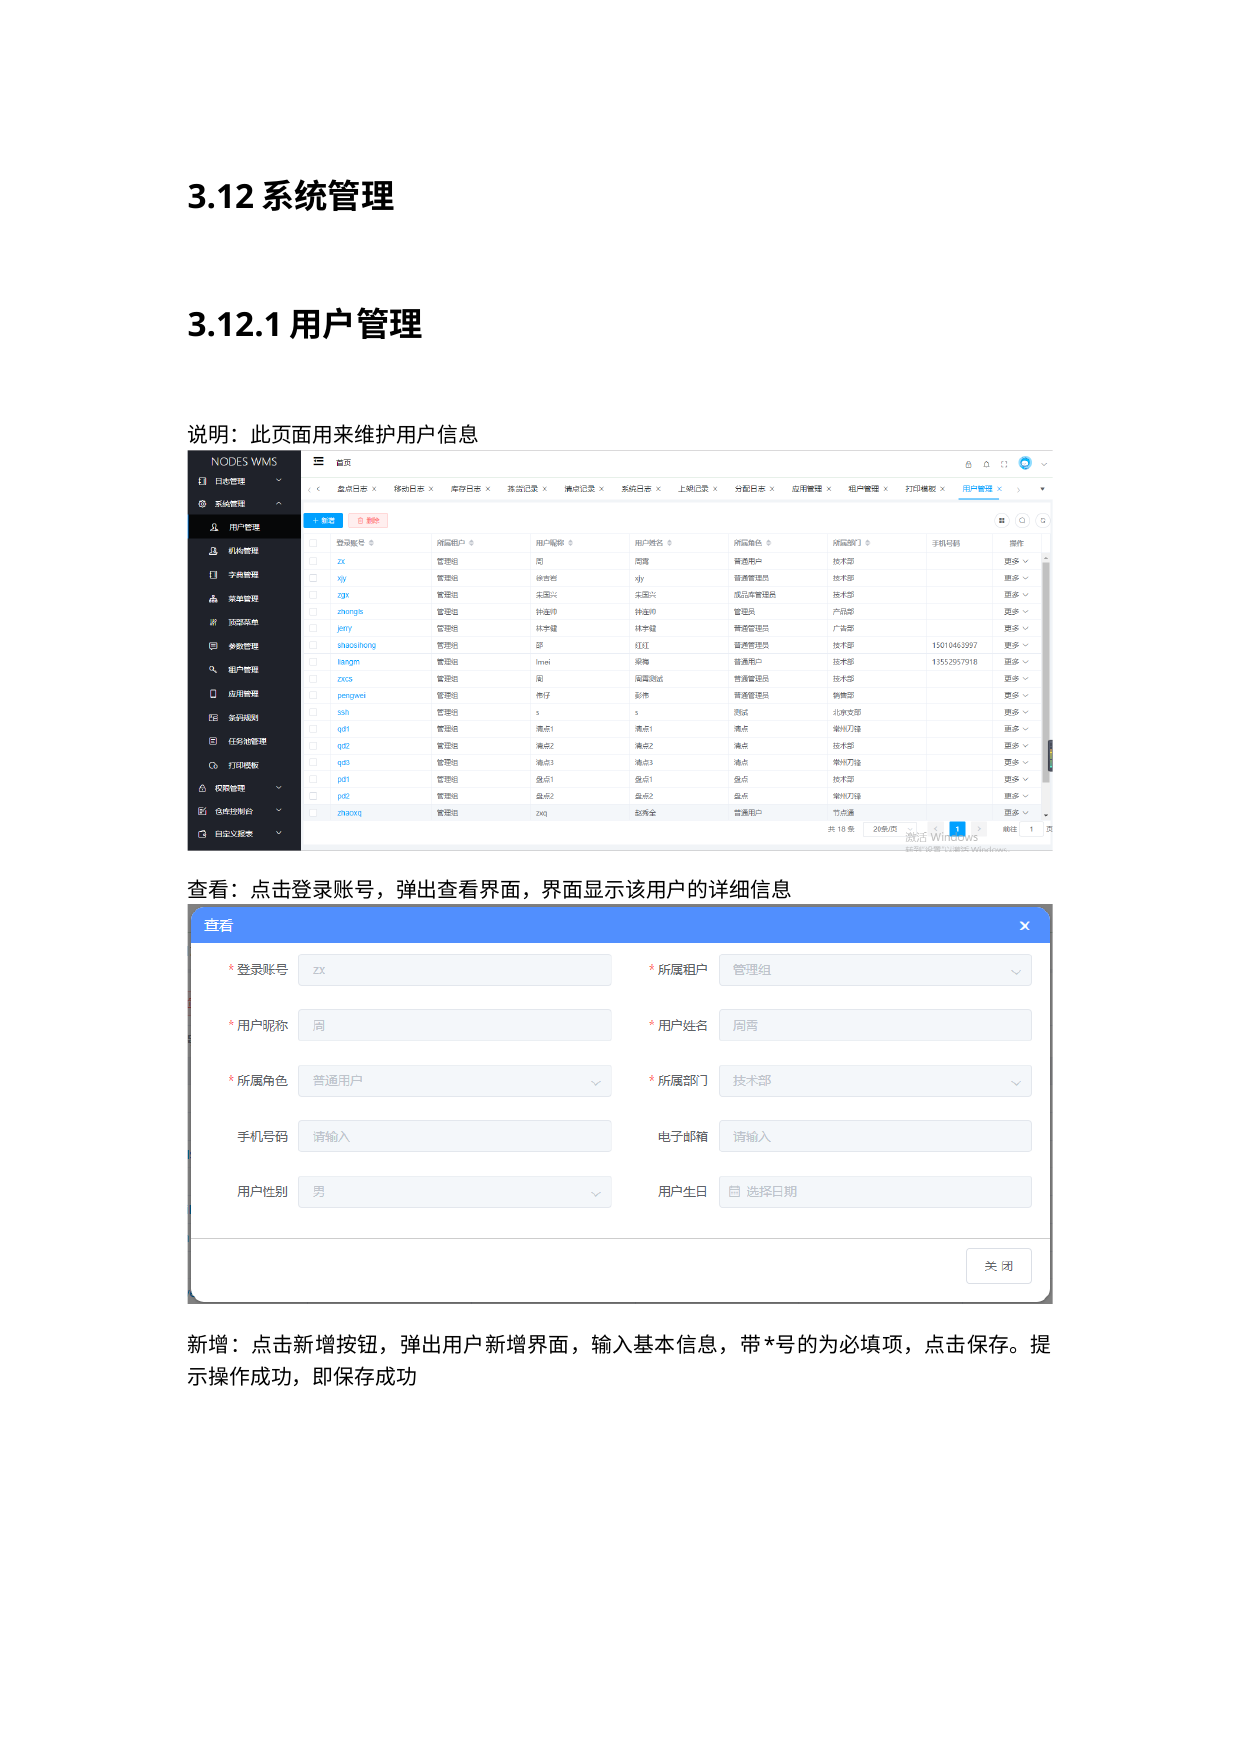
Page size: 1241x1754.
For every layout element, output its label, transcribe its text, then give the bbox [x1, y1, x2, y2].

subtitle 3.12系统管理 [187, 162, 1053, 227]
picture [187, 449, 1053, 852]
text 新增：点击新增按钮，弹出用户新增界面，输入基本信息，带*号的为必填项，点击保存。提示操作成功，即保存成功 [187, 1327, 1053, 1392]
text 说明：此页面用来维护用户信息 [187, 417, 1053, 449]
text 查看：点击登录账号，弹出查看界面，界面显示该用户的详细信息 [187, 872, 1053, 904]
picture [187, 904, 1053, 1304]
subtitle 3.12.1用户管理 [187, 289, 1053, 354]
